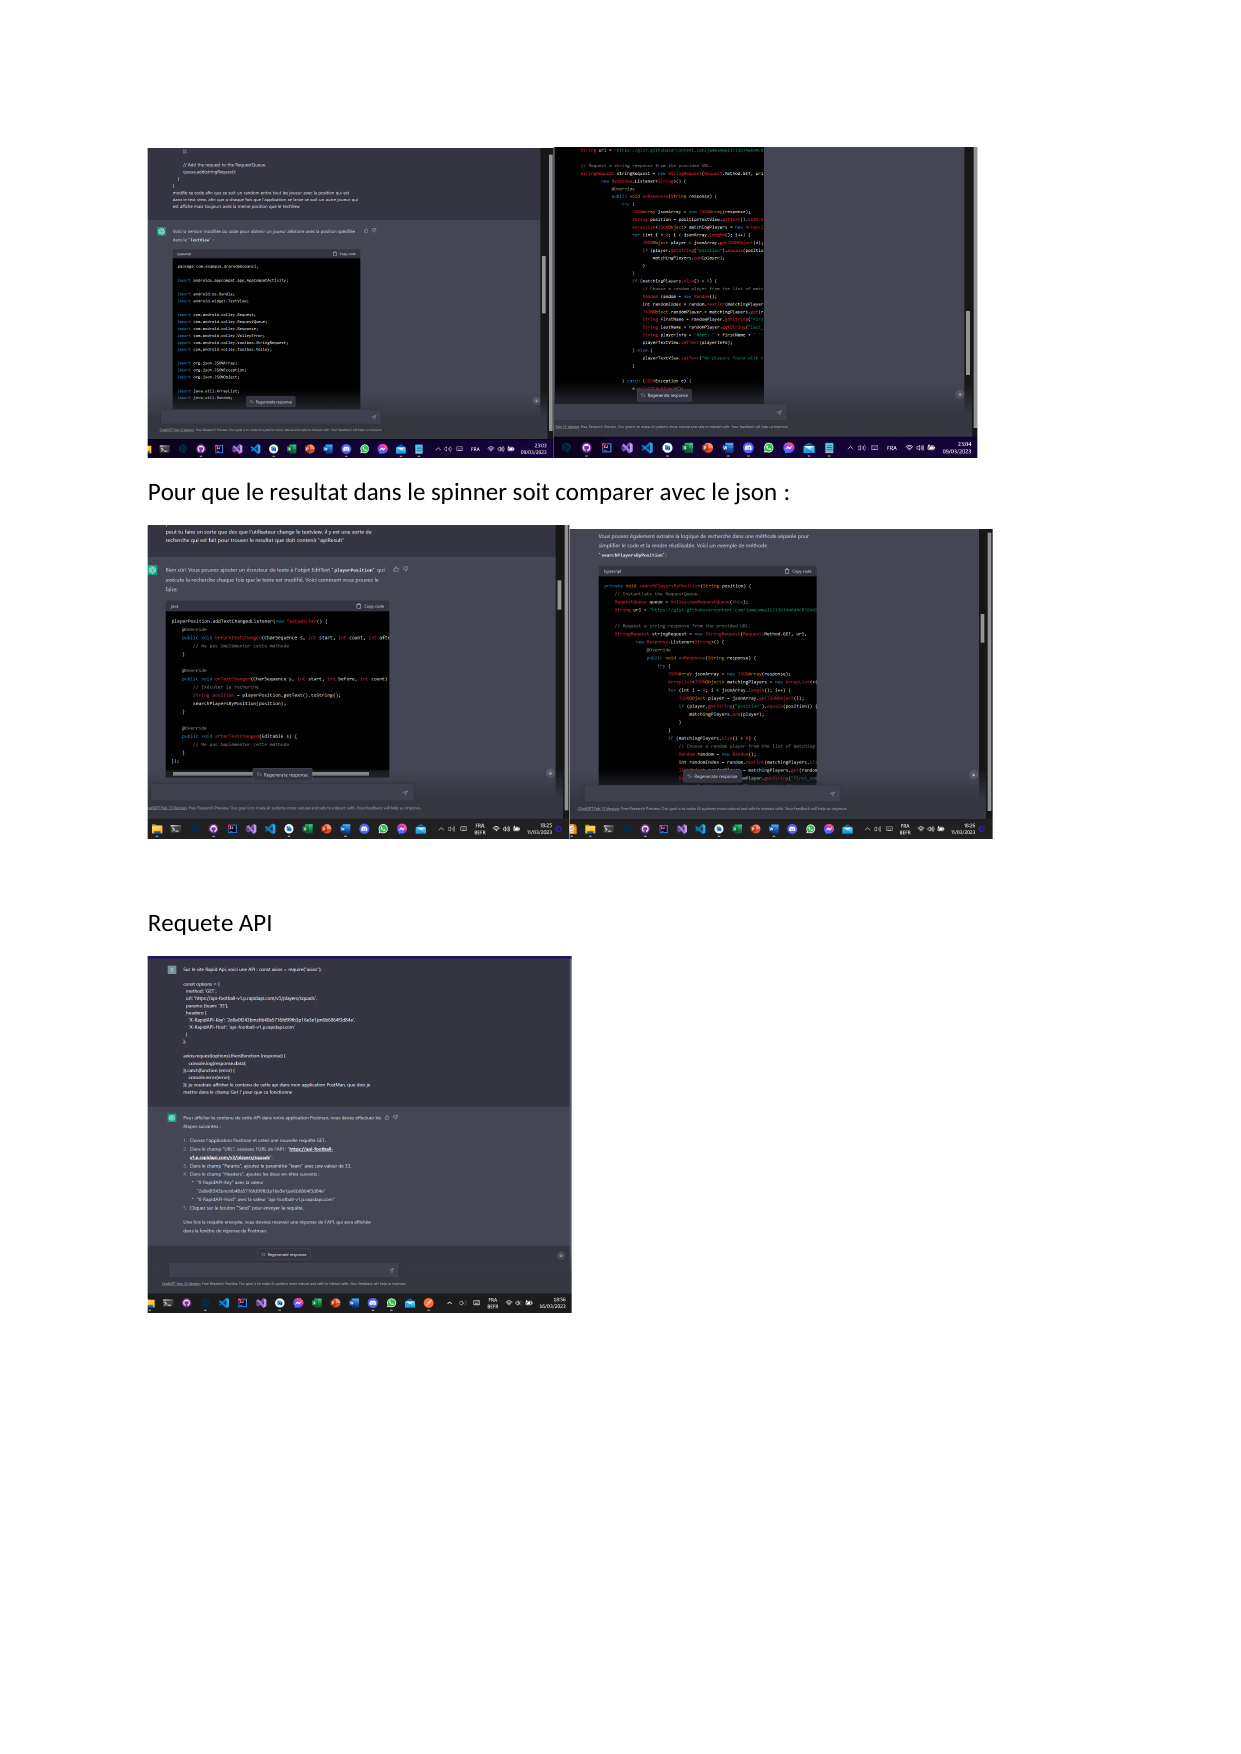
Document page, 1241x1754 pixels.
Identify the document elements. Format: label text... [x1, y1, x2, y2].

text Requete API [148, 907, 1093, 938]
picture [147, 147, 978, 458]
picture [147, 956, 572, 1313]
picture [147, 525, 993, 839]
text Pour que le resultat dans le spinner soit comparer avec le json : [148, 476, 1093, 507]
